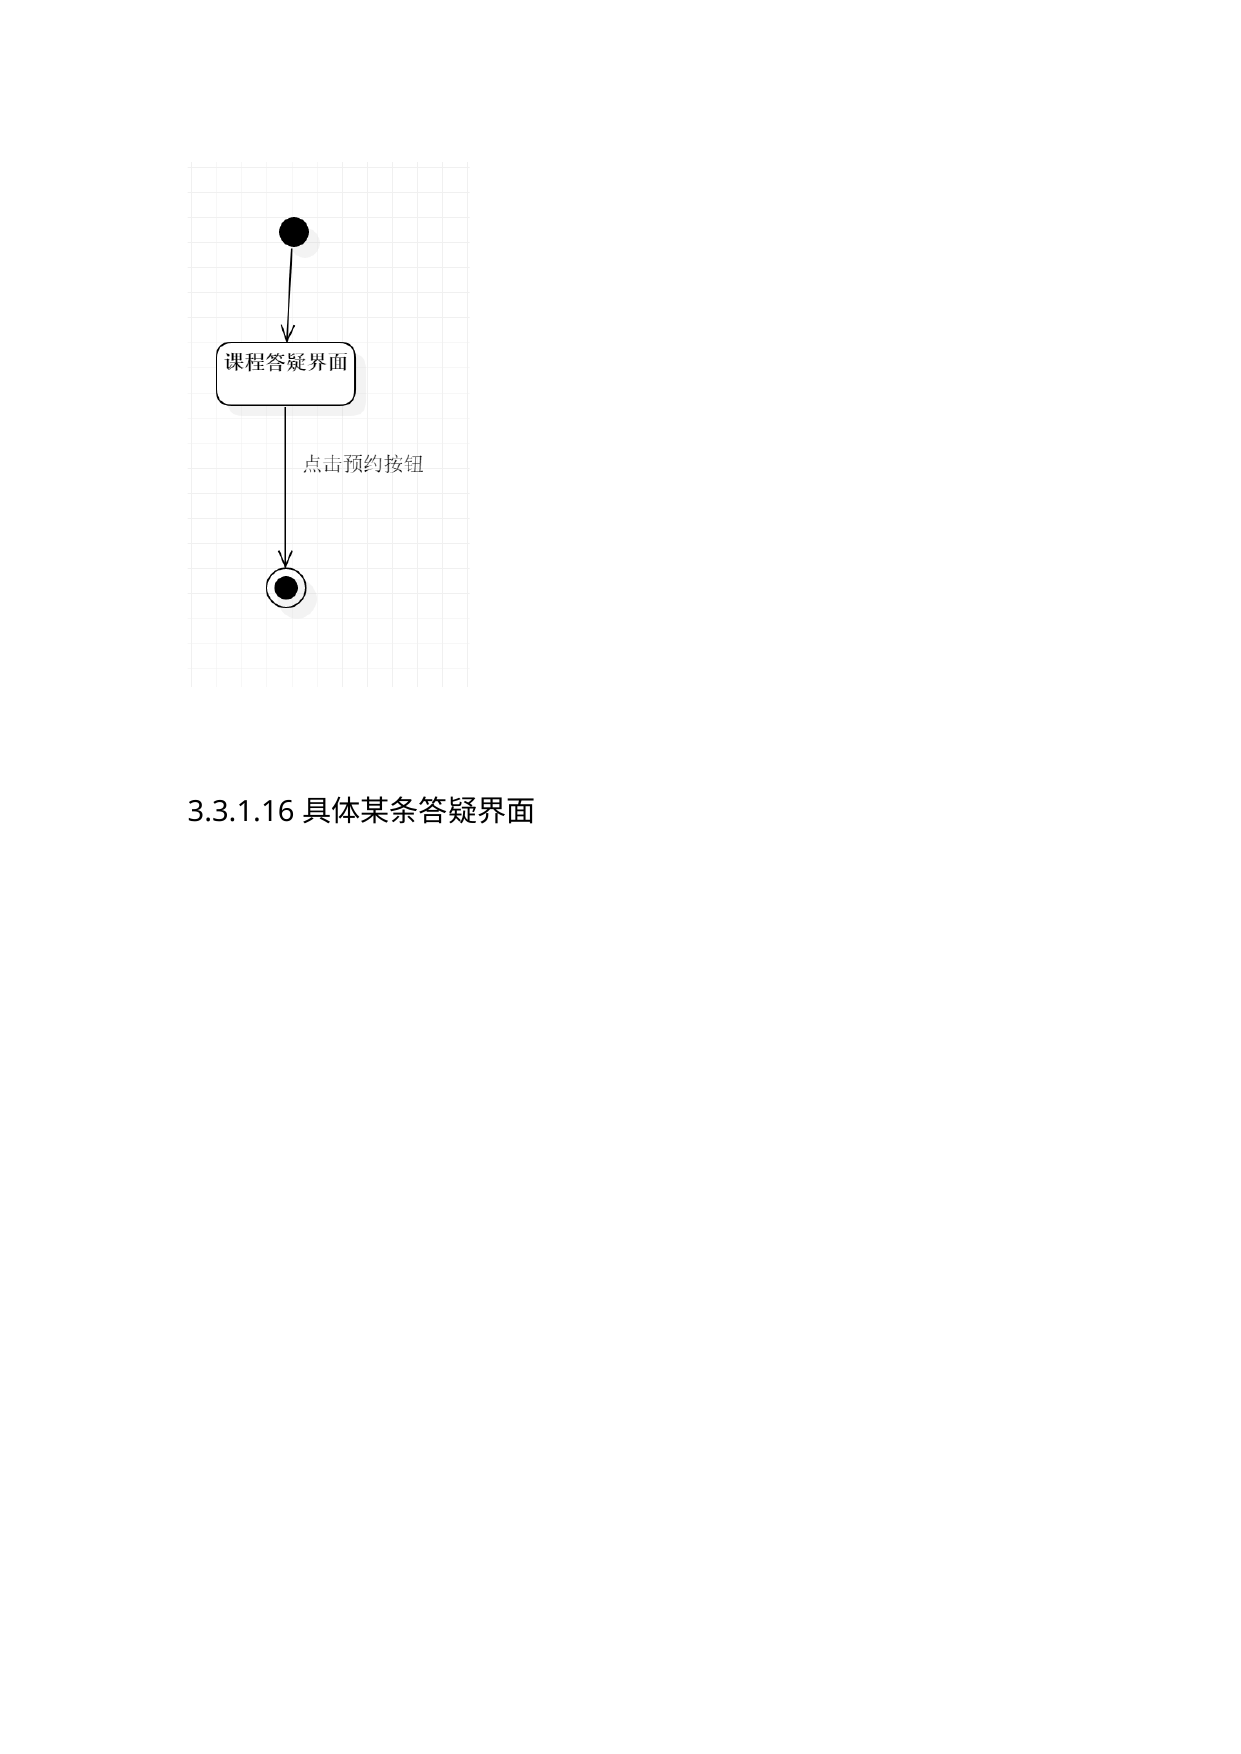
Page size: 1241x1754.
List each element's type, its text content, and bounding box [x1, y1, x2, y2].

subtitle 3.3.1.16 具体某条答疑界面 [187, 776, 1053, 841]
picture [187, 162, 470, 687]
